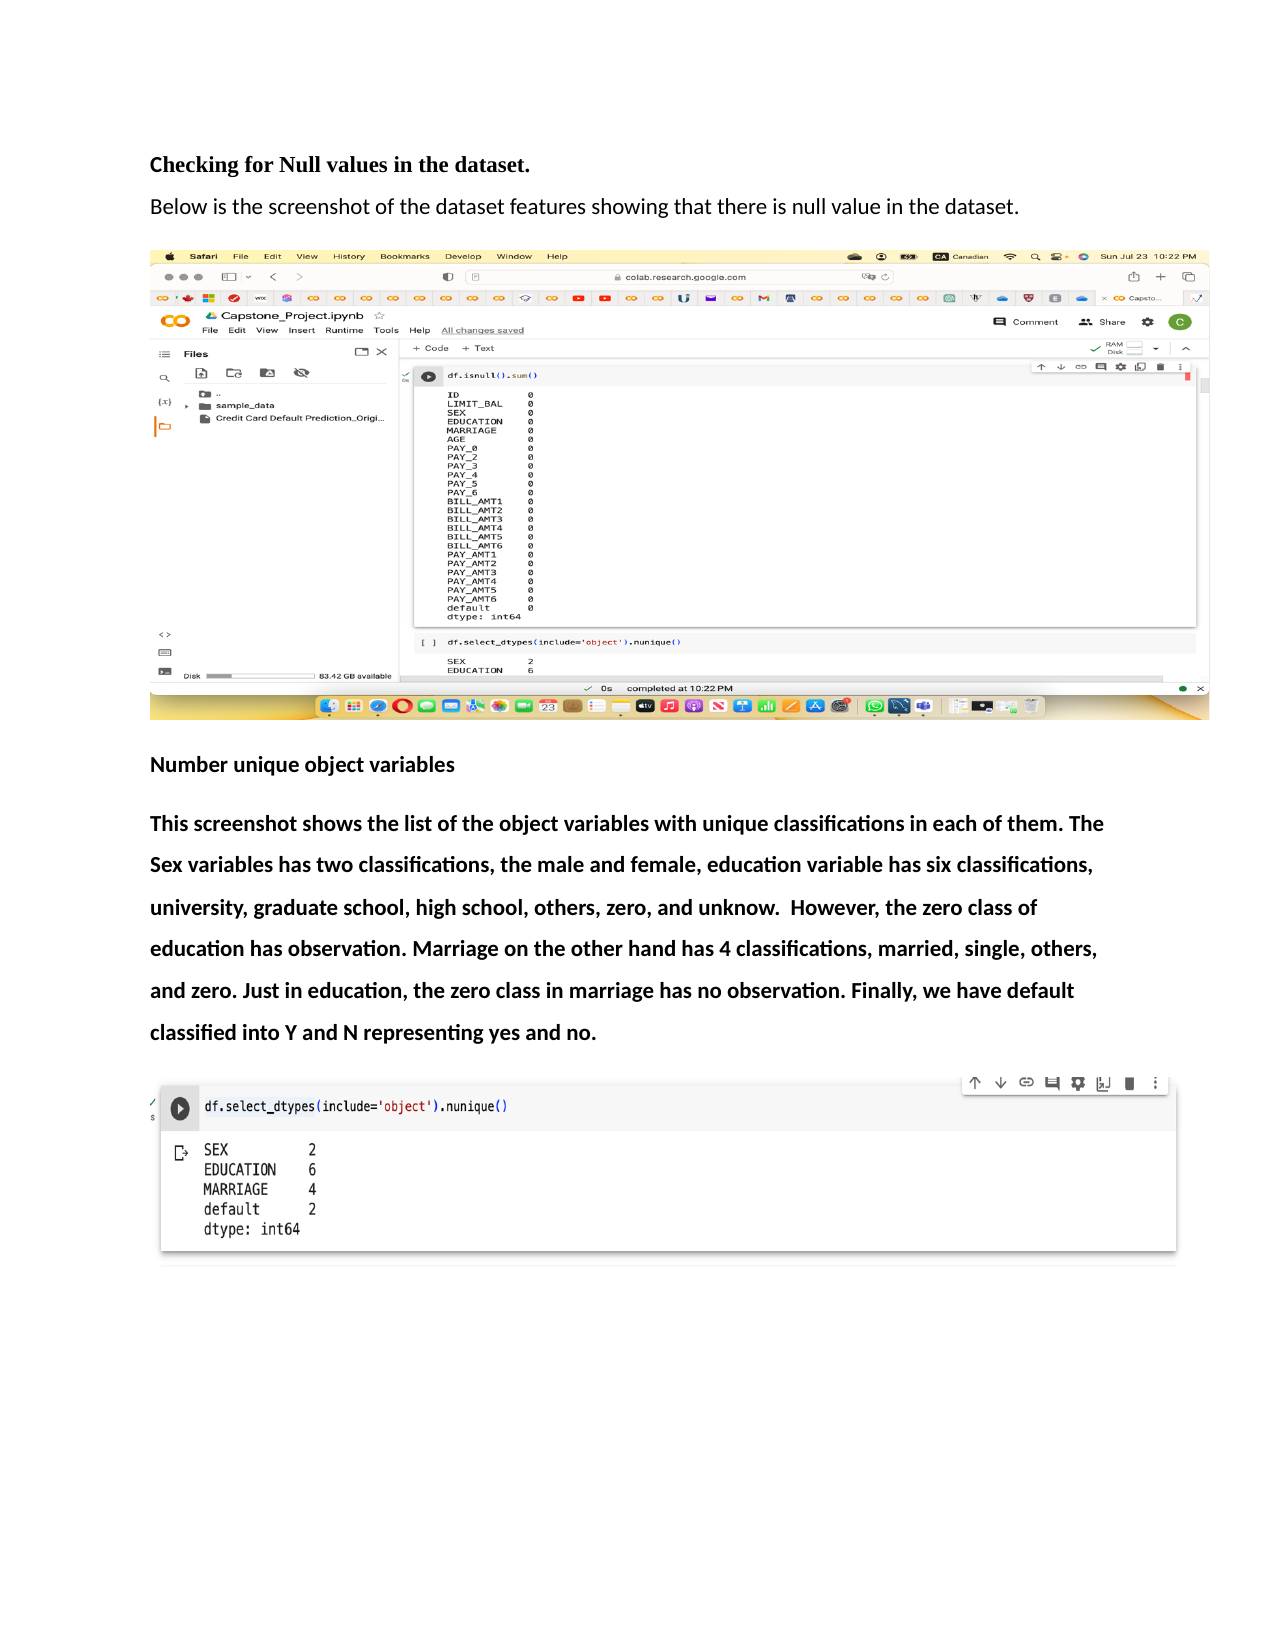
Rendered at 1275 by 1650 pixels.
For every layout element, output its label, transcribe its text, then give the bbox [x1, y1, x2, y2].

list Below is the screenshot of the dataset features showing that there is null value in the dataset. [150, 192, 1125, 220]
text Number unique object variables [150, 750, 1125, 778]
text This screenshot shows the list of the object variables with unique classifications in each of them. The Sex variables has two classifications, the male and female, education variable has six classifications, university, graduate school, high school, others, zero, and unknow. However, the zero class of education has observation. Marriage on the other hand has 4 classifications, married, single, others, and zero. Just in education, the zero class in marriage has no observation. Finally, we have default classified into Y and N representing yes and no. [150, 809, 1125, 1047]
picture [150, 1077, 1191, 1267]
list Checking for Null values in the dataset. [150, 150, 1125, 178]
picture [150, 250, 1210, 720]
